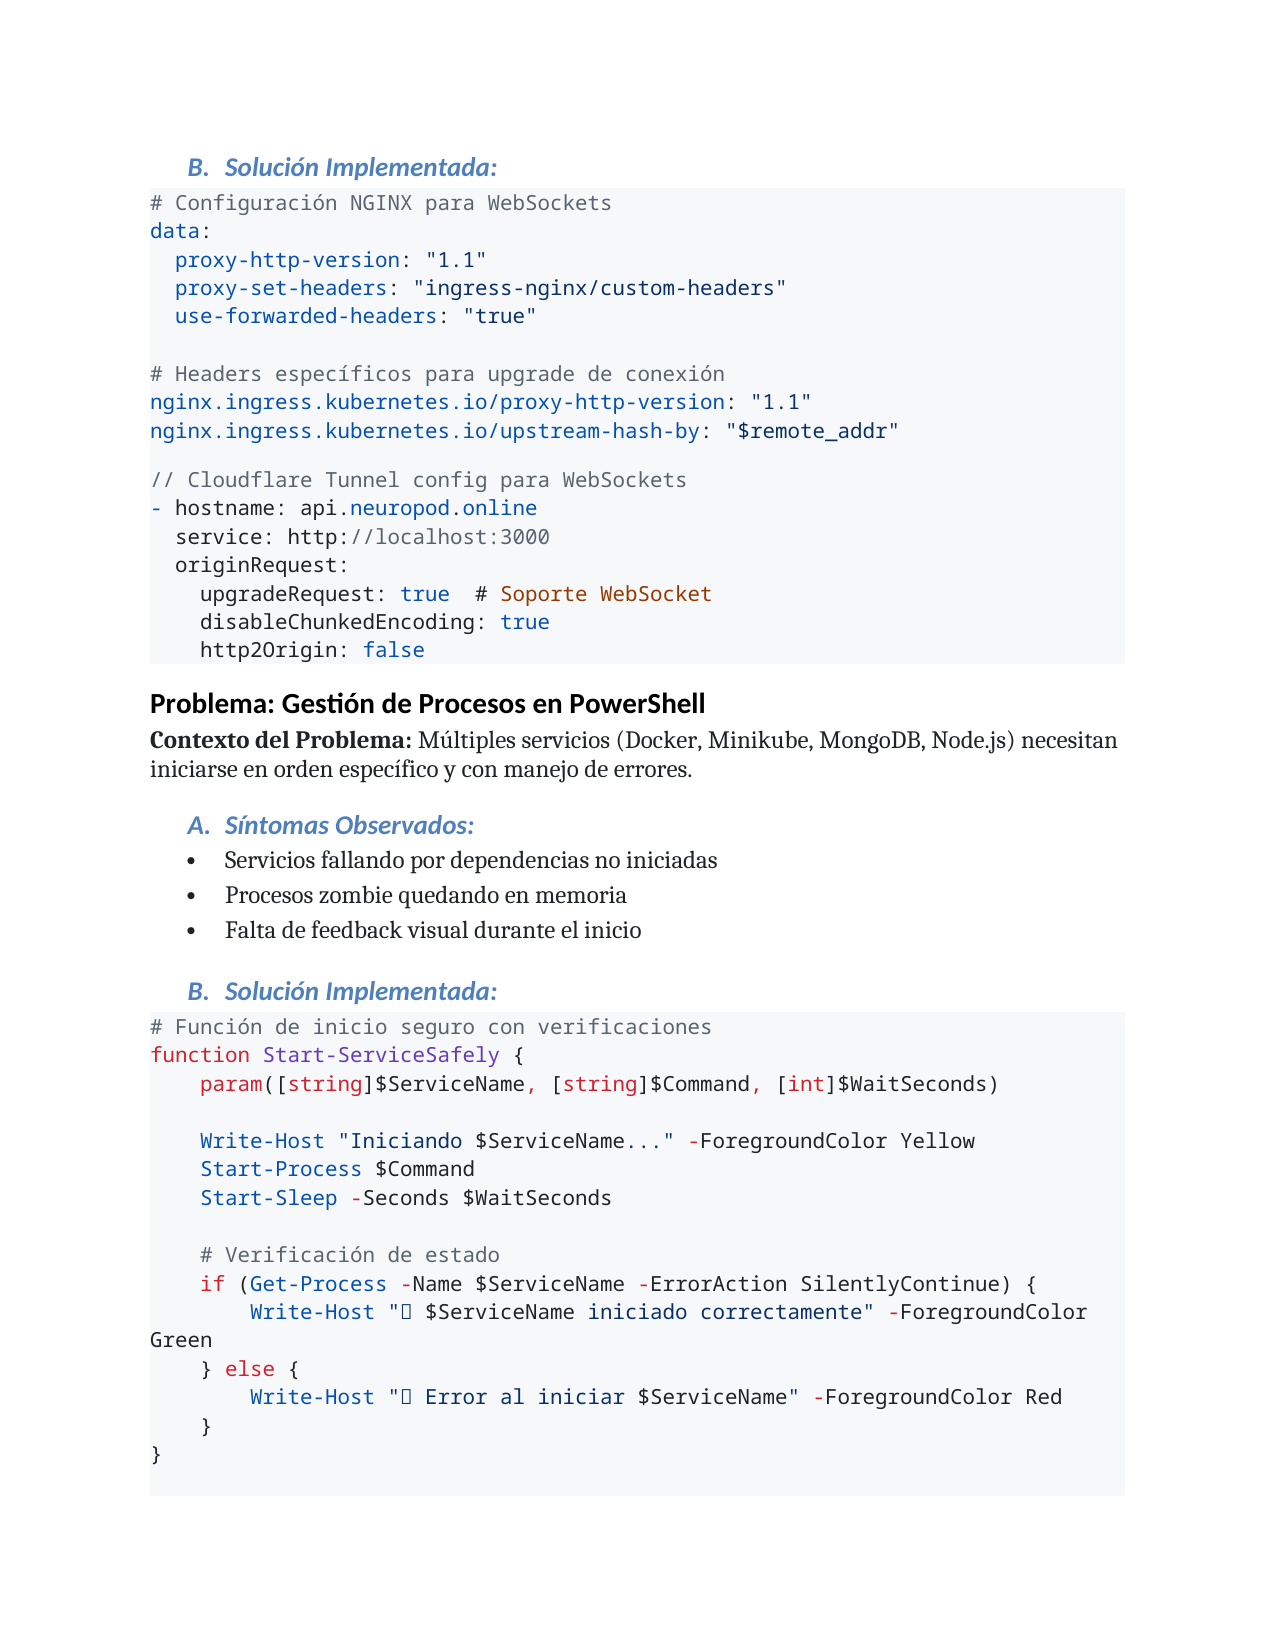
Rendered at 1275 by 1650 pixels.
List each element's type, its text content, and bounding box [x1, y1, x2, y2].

list Falta de feedback visual durante el inicio [187, 916, 1125, 945]
text service: http://localhost:3000 [150, 522, 1125, 550]
list Procesos zombie quedando en memoria [187, 881, 1125, 910]
text nginx.ingress.kubernetes.io/proxy-http-version: "1.1" [150, 387, 1125, 416]
text data: [150, 216, 1125, 245]
text nginx.ingress.kubernetes.io/upstream-hash-by: "$remote_addr" [150, 416, 1125, 444]
text proxy-set-headers: "ingress-nginx/custom-headers" [150, 273, 1125, 302]
text use-forwarded-headers: "true" [150, 302, 1125, 330]
text http2Origin: false [150, 636, 1125, 664]
text # Headers específicos para upgrade de conexión [150, 359, 1125, 387]
text Write-Host "Iniciando $ServiceName..." -ForegroundColor Yellow [150, 1126, 1125, 1154]
list Servicios fallando por dependencias no iniciadas [187, 846, 1125, 875]
text } [150, 1411, 1125, 1439]
text param([string]$ServiceName, [string]$Command, [int]$WaitSeconds) [150, 1069, 1125, 1097]
subtitle Solución Implementada: [187, 150, 1125, 183]
text disableChunkedEncoding: true [150, 607, 1125, 636]
text function Start-ServiceSafely { [150, 1041, 1125, 1069]
text originRequest: [150, 550, 1125, 579]
text Write-Host "❌ Error al iniciar $ServiceName" -ForegroundColor Red [150, 1382, 1125, 1411]
text upgradeRequest: true # Soporte WebSocket [150, 579, 1125, 607]
text proxy-http-version: "1.1" [150, 245, 1125, 273]
text - hostname: api.neuropod.online [150, 493, 1125, 522]
subtitle Problema: Gestión de Procesos en PowerShell [150, 685, 1125, 721]
text Contexto del Problema: Múltiples servicios (Docker, Minikube, MongoDB, Node.js) necesitan iniciarse en orden específico y con manejo de errores. [150, 726, 1125, 783]
text # Función de inicio seguro con verificaciones [150, 1012, 1125, 1041]
text Write-Host "✅ $ServiceName iniciado correctamente" -ForegroundColor Green [150, 1297, 1125, 1354]
text if (Get-Process -Name $ServiceName -ErrorAction SilentlyContinue) { [150, 1269, 1125, 1297]
text # Verificación de estado [150, 1240, 1125, 1269]
text } else { [150, 1354, 1125, 1382]
text Start-Sleep -Seconds $WaitSeconds [150, 1183, 1125, 1211]
text } [150, 1439, 1125, 1468]
text Start-Process $Command [150, 1154, 1125, 1183]
text // Cloudflare Tunnel config para WebSockets [150, 465, 1125, 493]
subtitle Síntomas Observados: [187, 808, 1125, 841]
subtitle Solución Implementada: [187, 974, 1125, 1007]
text # Configuración NGINX para WebSockets [150, 188, 1125, 216]
